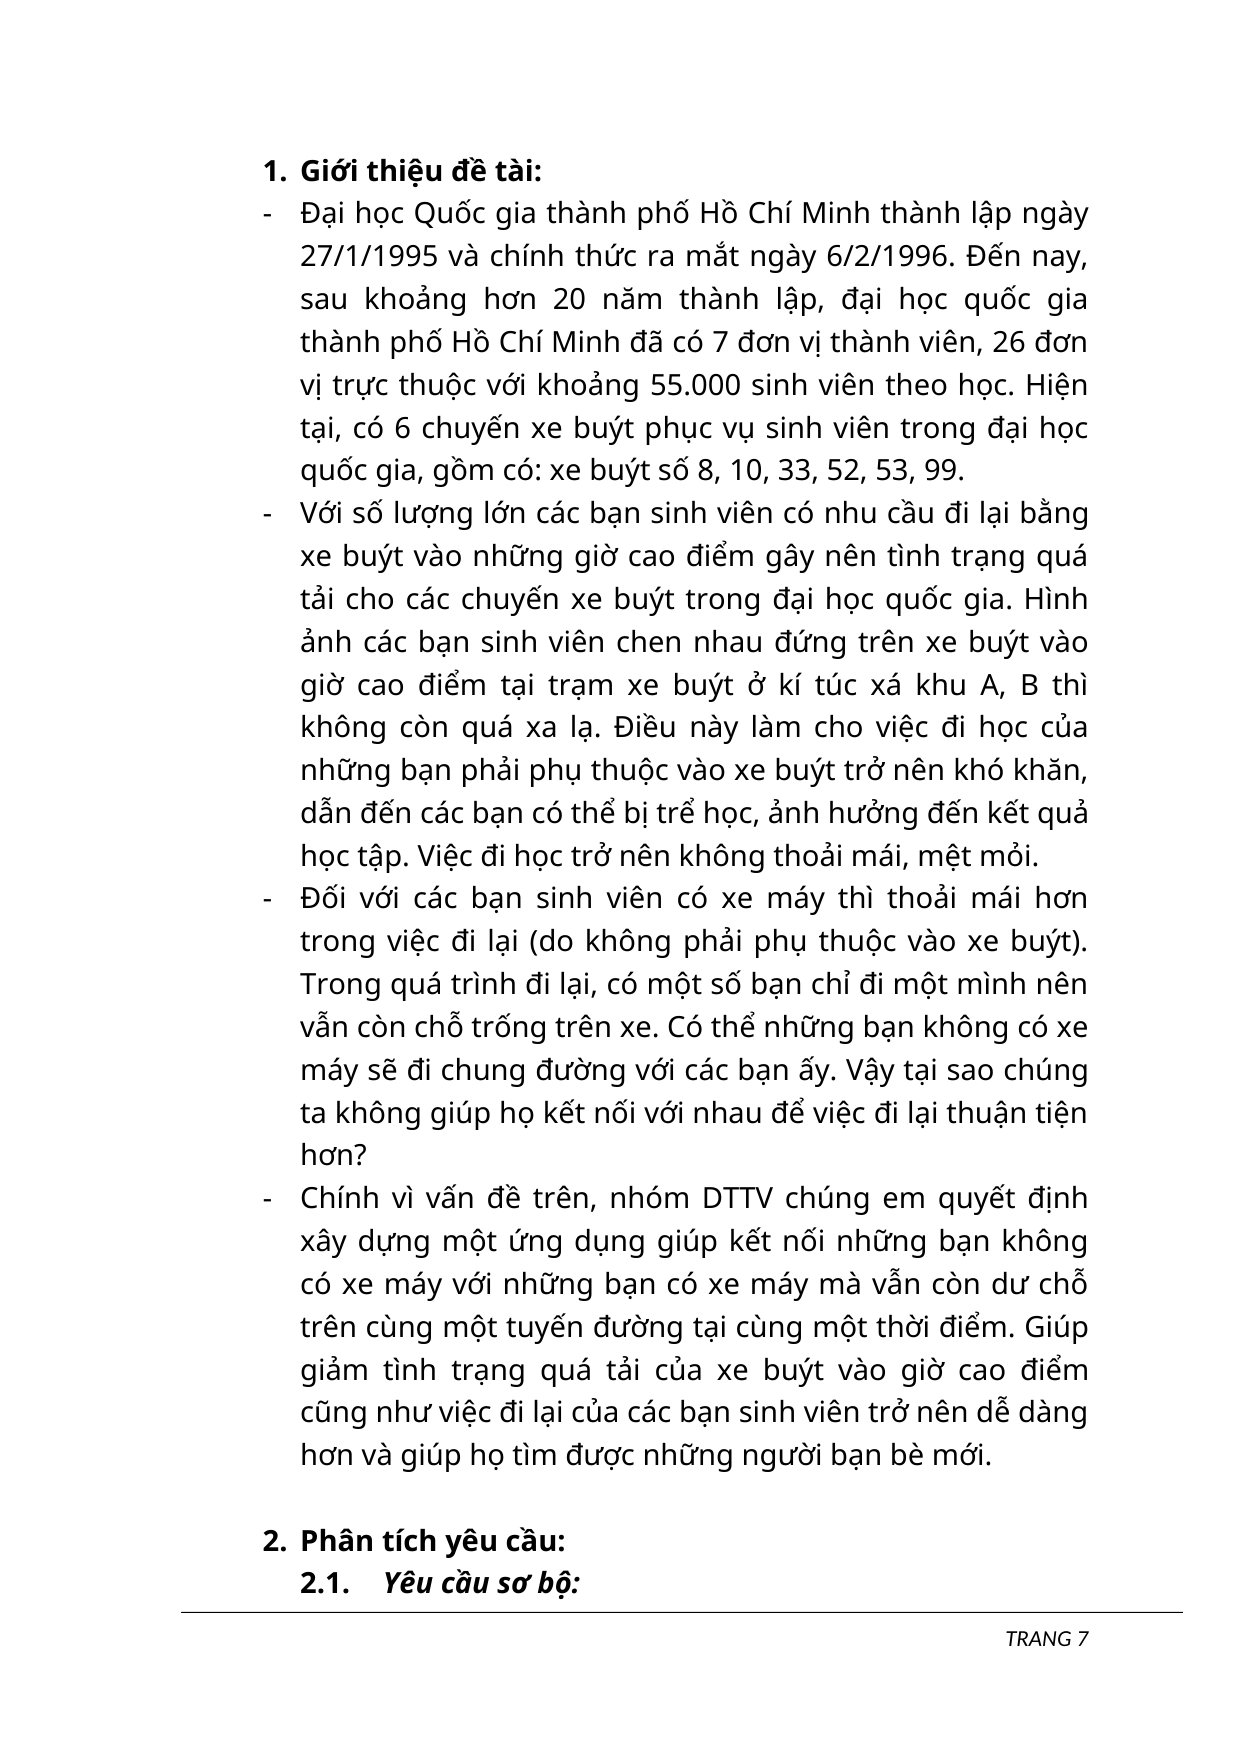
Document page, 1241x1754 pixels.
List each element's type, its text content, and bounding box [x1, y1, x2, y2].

list Đối với các bạn sinh viên có xe máy thì thoải mái hơn trong việc đi lại (do không phải phụ thuộc vào xe buýt). Trong quá trình đi lại, có một số bạn chỉ đi một mình nên vẫn còn chỗ trống trên xe. Có thể những bạn không có xe máy sẽ đi chung đường với các bạn ấy. Vậy tại sao chúng ta không giúp họ kết nối với nhau để việc đi lại thuận tiện hơn? [262, 878, 1090, 1174]
list Với số lượng lớn các bạn sinh viên có nhu cầu đi lại bằng xe buýt vào những giờ cao điểm gây nên tình trạng quá tải cho các chuyến xe buýt trong đại học quốc gia. Hình ảnh các bạn sinh viên chen nhau đứng trên xe buýt vào giờ cao điểm tại trạm xe buýt ở kí túc xá khu A, B thì không còn quá xa lạ. Điều này làm cho việc đi học của những bạn phải phụ thuộc vào xe buýt trở nên khó khăn, dẫn đến các bạn có thể bị trể học, ảnh hưởng đến kết quả học tập. Việc đi học trở nên không thoải mái, mệt mỏi. [262, 492, 1090, 875]
list Phân tích yêu cầu: [262, 1520, 1090, 1560]
list Chính vì vấn đề trên, nhóm DTTV chúng em quyết định xây dựng một ứng dụng giúp kết nối những bạn không có xe máy với những bạn có xe máy mà vẫn còn dư chỗ trên cùng một tuyến đường tại cùng một thời điểm. Giúp giảm tình trạng quá tải của xe buýt vào giờ cao điểm cũng như việc đi lại của các bạn sinh viên trở nên dễ dàng hơn và giúp họ tìm được những người bạn bè mới. [262, 1177, 1090, 1474]
list Giới thiệu đề tài: [262, 150, 1090, 190]
list Đại học Quốc gia thành phố Hồ Chí Minh thành lập ngày 27/1/1995 và chính thức ra mắt ngày 6/2/1996. Đến nay, sau khoảng hơn 20 năm thành lập, đại học quốc gia thành phố Hồ Chí Minh đã có 7 đơn vị thành viên, 26 đơn vị trực thuộc với khoảng 55.000 sinh viên theo học. Hiện tại, có 6 chuyến xe buýt phục vụ sinh viên trong đại học quốc gia, gồm có: xe buýt số 8, 10, 33, 52, 53, 99. [262, 193, 1090, 489]
list Yêu cầu sơ bộ: [300, 1563, 1090, 1602]
